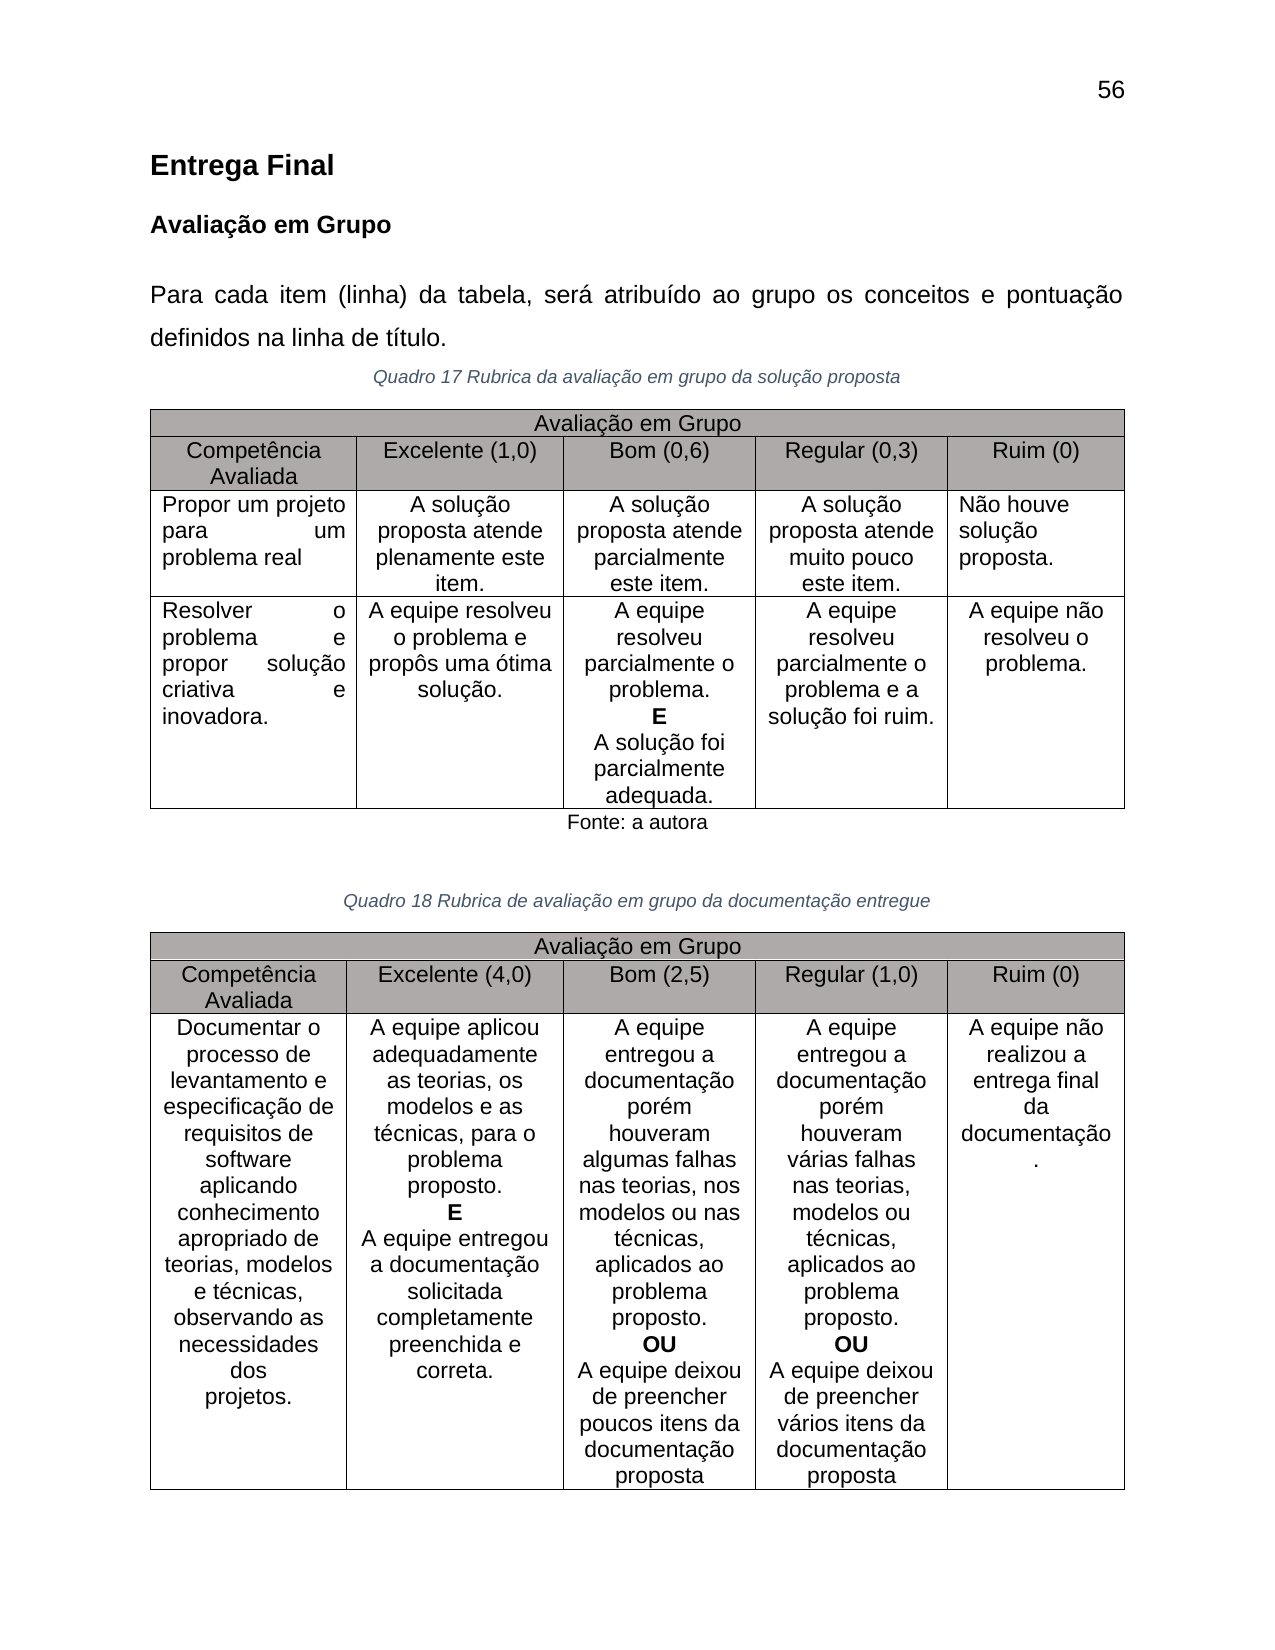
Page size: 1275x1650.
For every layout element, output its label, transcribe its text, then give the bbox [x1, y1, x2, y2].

table_cell Regular (0,3) [756, 437, 947, 490]
table_cell A equipe não realizou a entrega final da documentação. [948, 1014, 1124, 1489]
text Fonte: a autora [150, 809, 1125, 834]
table_cell A equipe entregou a documentação porém houveram várias falhas nas teorias, modelos ou técnicas, aplicados ao problema proposto. OU A equipe deixou de preencher vários itens da documentação proposta [756, 1014, 947, 1489]
table_cell Documentar o processo de levantamento e especificação de requisitos de software aplicando conhecimento apropriado de teorias, modelos e técnicas, observando as necessidades dos projetos. [151, 1014, 346, 1489]
table_cell A equipe resolveu parcialmente o problema. E A solução foi parcialmente adequada. [564, 597, 755, 808]
table_cell A equipe entregou a documentação porém houveram algumas falhas nas teorias, nos modelos ou nas técnicas, aplicados ao problema proposto. OU A equipe deixou de preencher poucos itens da documentação proposta [564, 1014, 755, 1489]
table_cell Competência Avaliada [151, 437, 356, 490]
table_header Avaliação em Grupo [151, 410, 1124, 436]
table_cell Excelente (1,0) [357, 437, 563, 490]
text Quadro 17 Rubrica da avaliação em grupo da solução proposta [150, 366, 1125, 388]
table_cell Ruim (0) [948, 961, 1124, 1013]
text Avaliação em Grupo [150, 210, 1125, 239]
text Para cada item (linha) da tabela, será atribuído ao grupo os conceitos e pontuação definidos na linha de título. [150, 280, 1125, 352]
table_cell A solução proposta atende parcialmente este item. [564, 491, 755, 596]
table_cell Excelente (4,0) [347, 961, 563, 1013]
table_cell A equipe resolveu o problema e propôs uma ótima solução. [357, 597, 563, 808]
table_cell Ruim (0) [948, 437, 1124, 490]
text Quadro 18 Rubrica de avaliação em grupo da documentação entregue [150, 890, 1125, 911]
table_cell Bom (2,5) [564, 961, 755, 1013]
table_header Avaliação em Grupo [151, 933, 1124, 959]
text Entrega Final [150, 148, 1125, 181]
table_cell Regular (1,0) [756, 961, 947, 1013]
table_cell Competência Avaliada [151, 961, 346, 1013]
table_cell A solução proposta atende muito pouco este item. [756, 491, 947, 596]
table_cell Propor um projeto para um problema real [151, 491, 356, 596]
table_cell Bom (0,6) [564, 437, 755, 490]
table_cell A solução proposta atende plenamente este item. [357, 491, 563, 596]
table_cell A equipe aplicou adequadamente as teorias, os modelos e as técnicas, para o problema proposto. E A equipe entregou a documentação solicitada completamente preenchida e correta. [347, 1014, 563, 1489]
table_cell Não houve solução proposta. [948, 491, 1124, 596]
table_cell A equipe resolveu parcialmente o problema e a solução foi ruim. [756, 597, 947, 808]
table_cell A equipe não resolveu o problema. [948, 597, 1124, 808]
table_cell Resolver o problema e propor solução criativa e inovadora. [151, 597, 356, 808]
